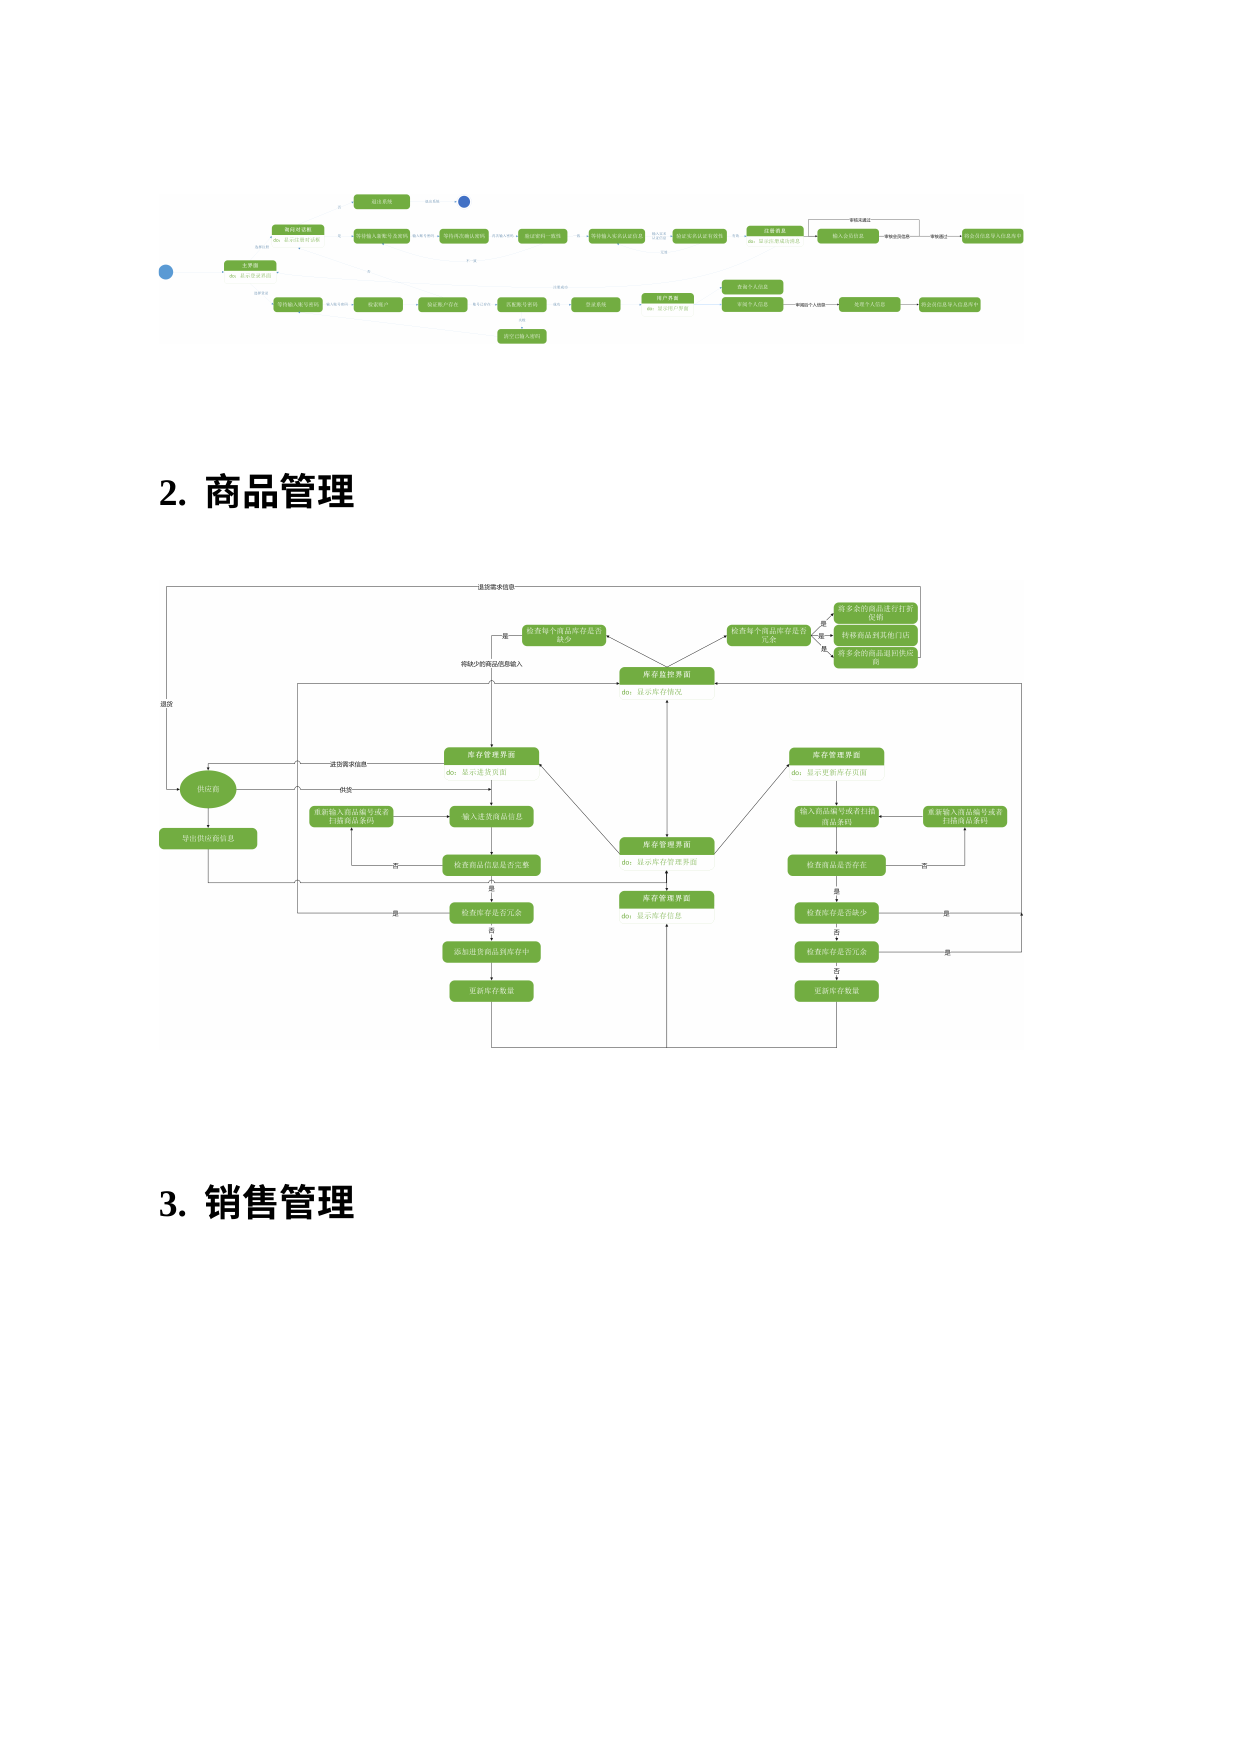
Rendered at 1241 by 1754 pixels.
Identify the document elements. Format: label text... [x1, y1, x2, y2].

list 销售管理 [158, 1167, 1128, 1232]
picture [158, 194, 1024, 344]
list 商品管理 [158, 456, 1128, 521]
